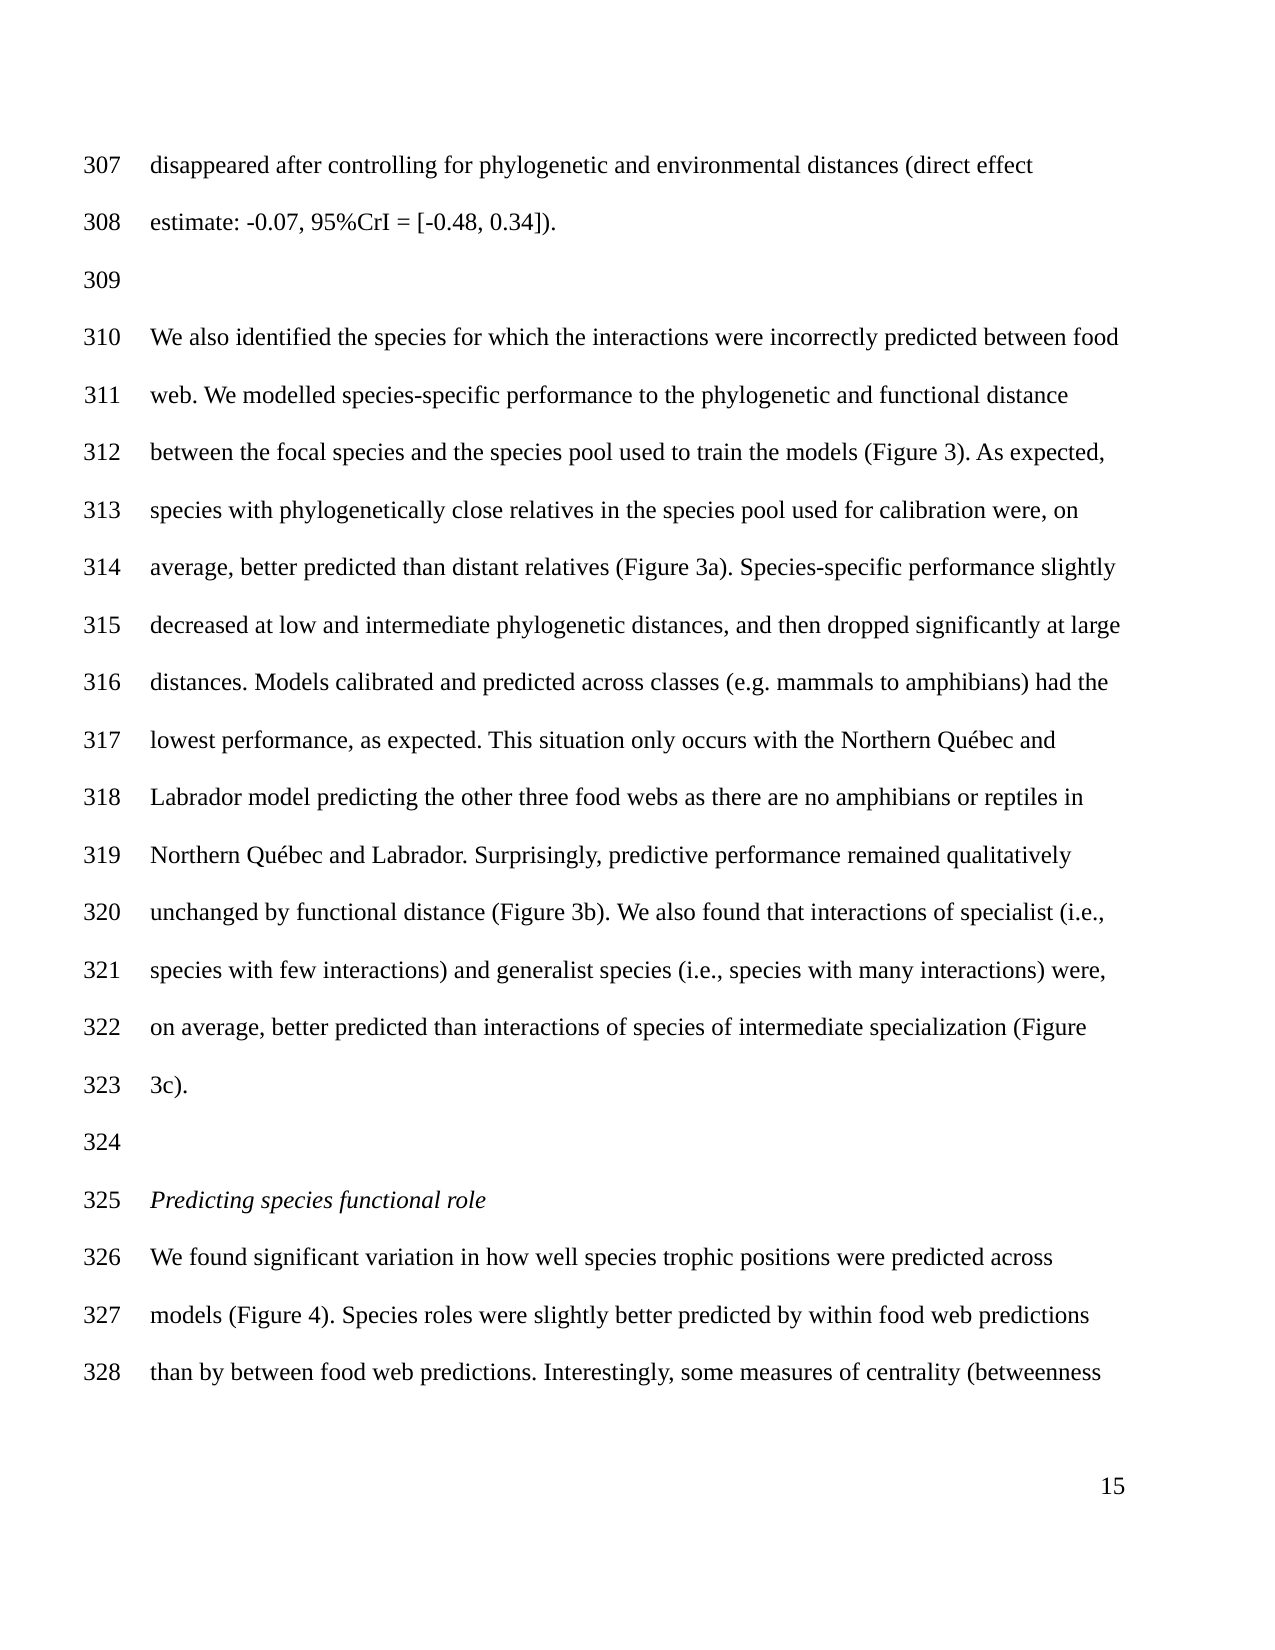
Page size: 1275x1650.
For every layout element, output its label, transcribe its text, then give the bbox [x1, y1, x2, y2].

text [150, 1242, 1125, 1386]
text We also identified the species for which the interactions were incorrectly predicted between food web. We modelled species-specific performance to the phylogenetic and functional distance between the focal species and the species pool used to train the models (Figure 3). As expected, species with phylogenetically close relatives in the species pool used for calibration were, on average, better predicted than distant relatives (Figure 3a). Species-specific performance slightly decreased at low and intermediate phylogenetic distances, and then dropped significantly at large distances. Models calibrated and predicted across classes (e.g. mammals to amphibians) had the lowest performance, as expected. This situation only occurs with the Northern Québec and Labrador model predicting the other three food webs as there are no amphibians or reptiles in Northern Québec and Labrador. Surprisingly, predictive performance remained qualitatively unchanged by functional distance (Figure 3b). We also found that interactions of specialist (i.e., species with few interactions) and generalist species (i.e., species with many interactions) were, on average, better predicted than interactions of species of intermediate specialization (Figure 3c). [150, 322, 1125, 1099]
text Predicting species functional role [150, 1185, 1125, 1214]
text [150, 150, 1125, 236]
